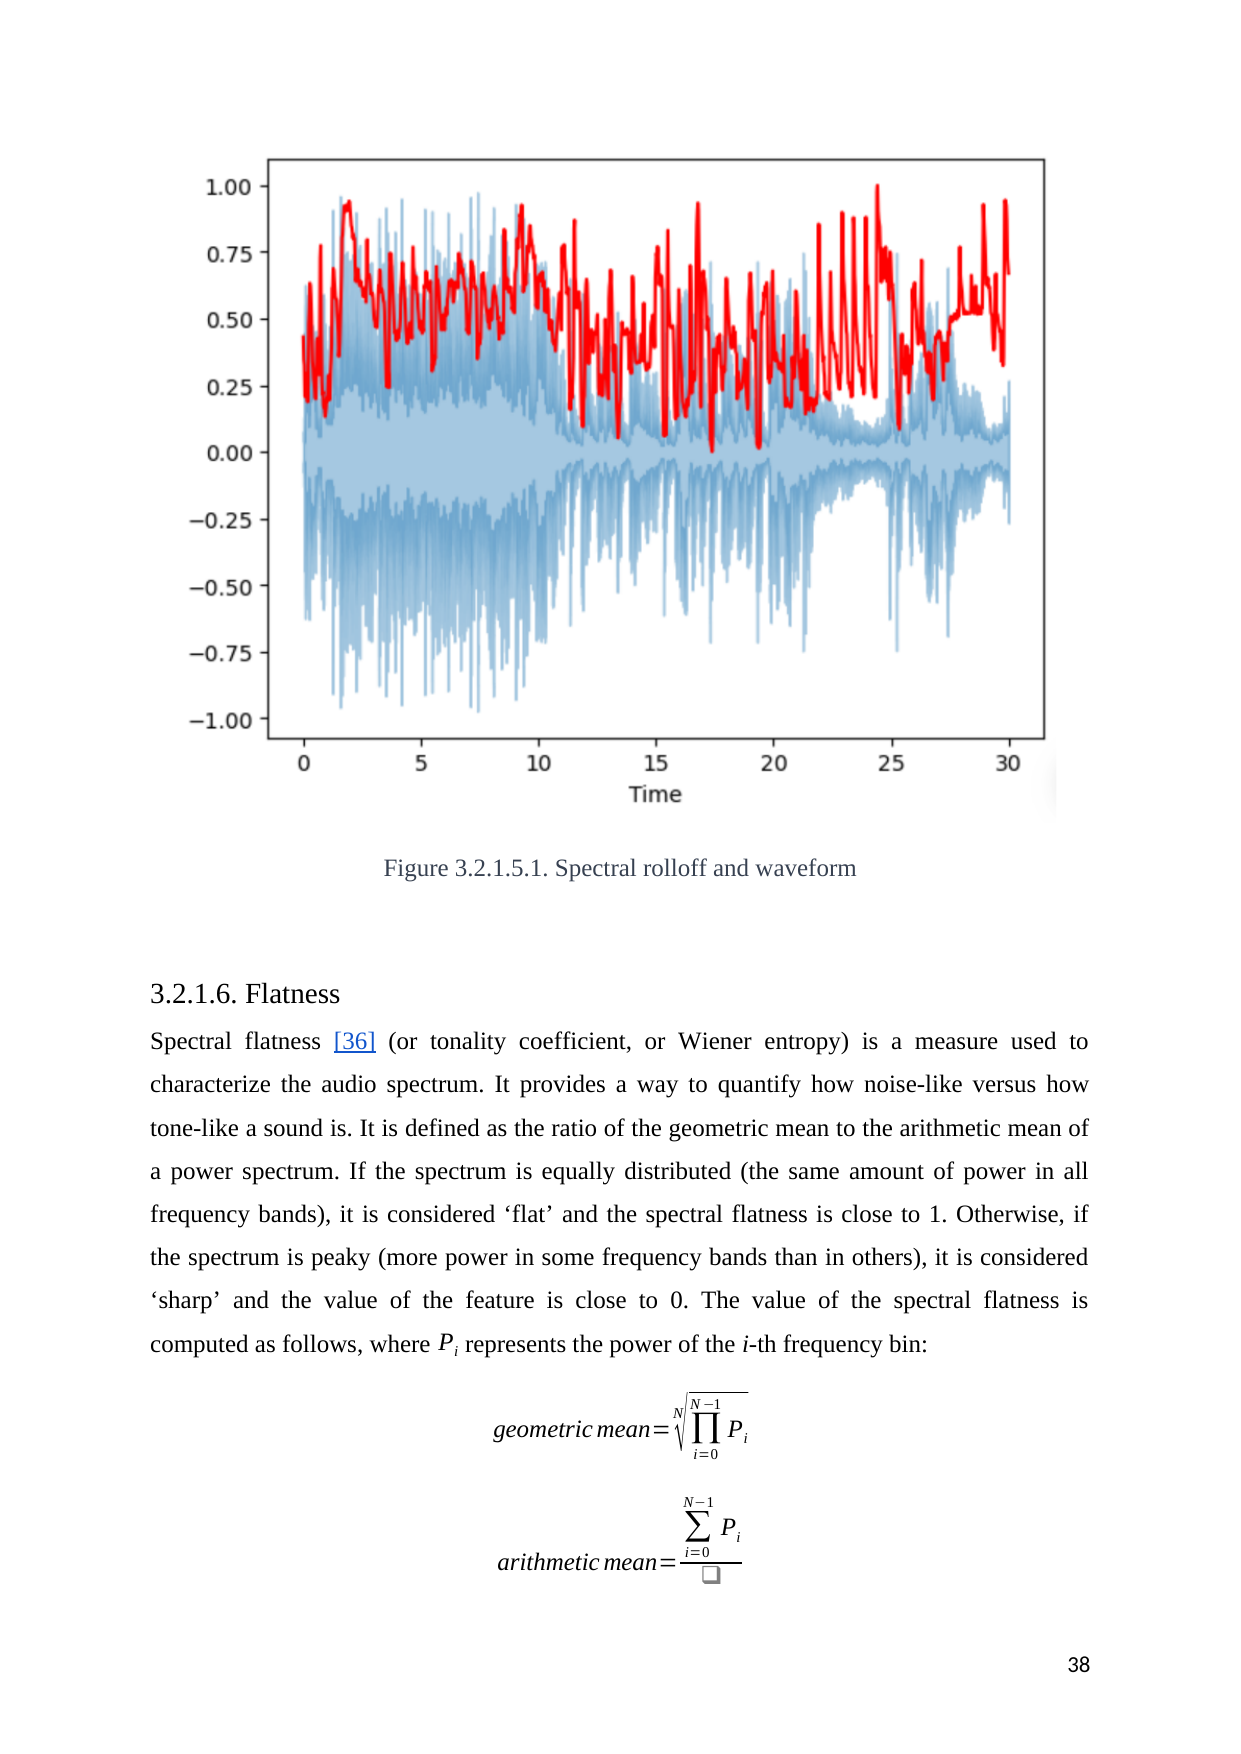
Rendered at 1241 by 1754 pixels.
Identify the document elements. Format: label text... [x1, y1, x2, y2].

subtitle 3.2.1.6. Flatness [150, 976, 1090, 1010]
text Figure 3.2.1.5.1. Spectral rolloff and waveform [150, 853, 1090, 882]
picture [183, 150, 1057, 823]
text Spectral flatness [36] (or tonality coefficient, or Wiener entropy) is a measure used to characterize the audio spectrum. It provides a way to quantify how noise-like versus how tone-like a sound is. It is defined as the ratio of the geometric mean to the arithmetic mean of a power spectrum. If the spectrum is equally distributed (the same amount of power in all frequency bands), it is considered ‘flat’ and the spectral flatness is close to 1. Otherwise, if the spectrum is peaky (more power in some frequency bands than in others), it is considered ‘sharp’ and the value of the feature is close to 0. The value of the spectral flatness is computed as follows, where represents the power of the i-th frequency bin: [150, 1026, 1090, 1360]
